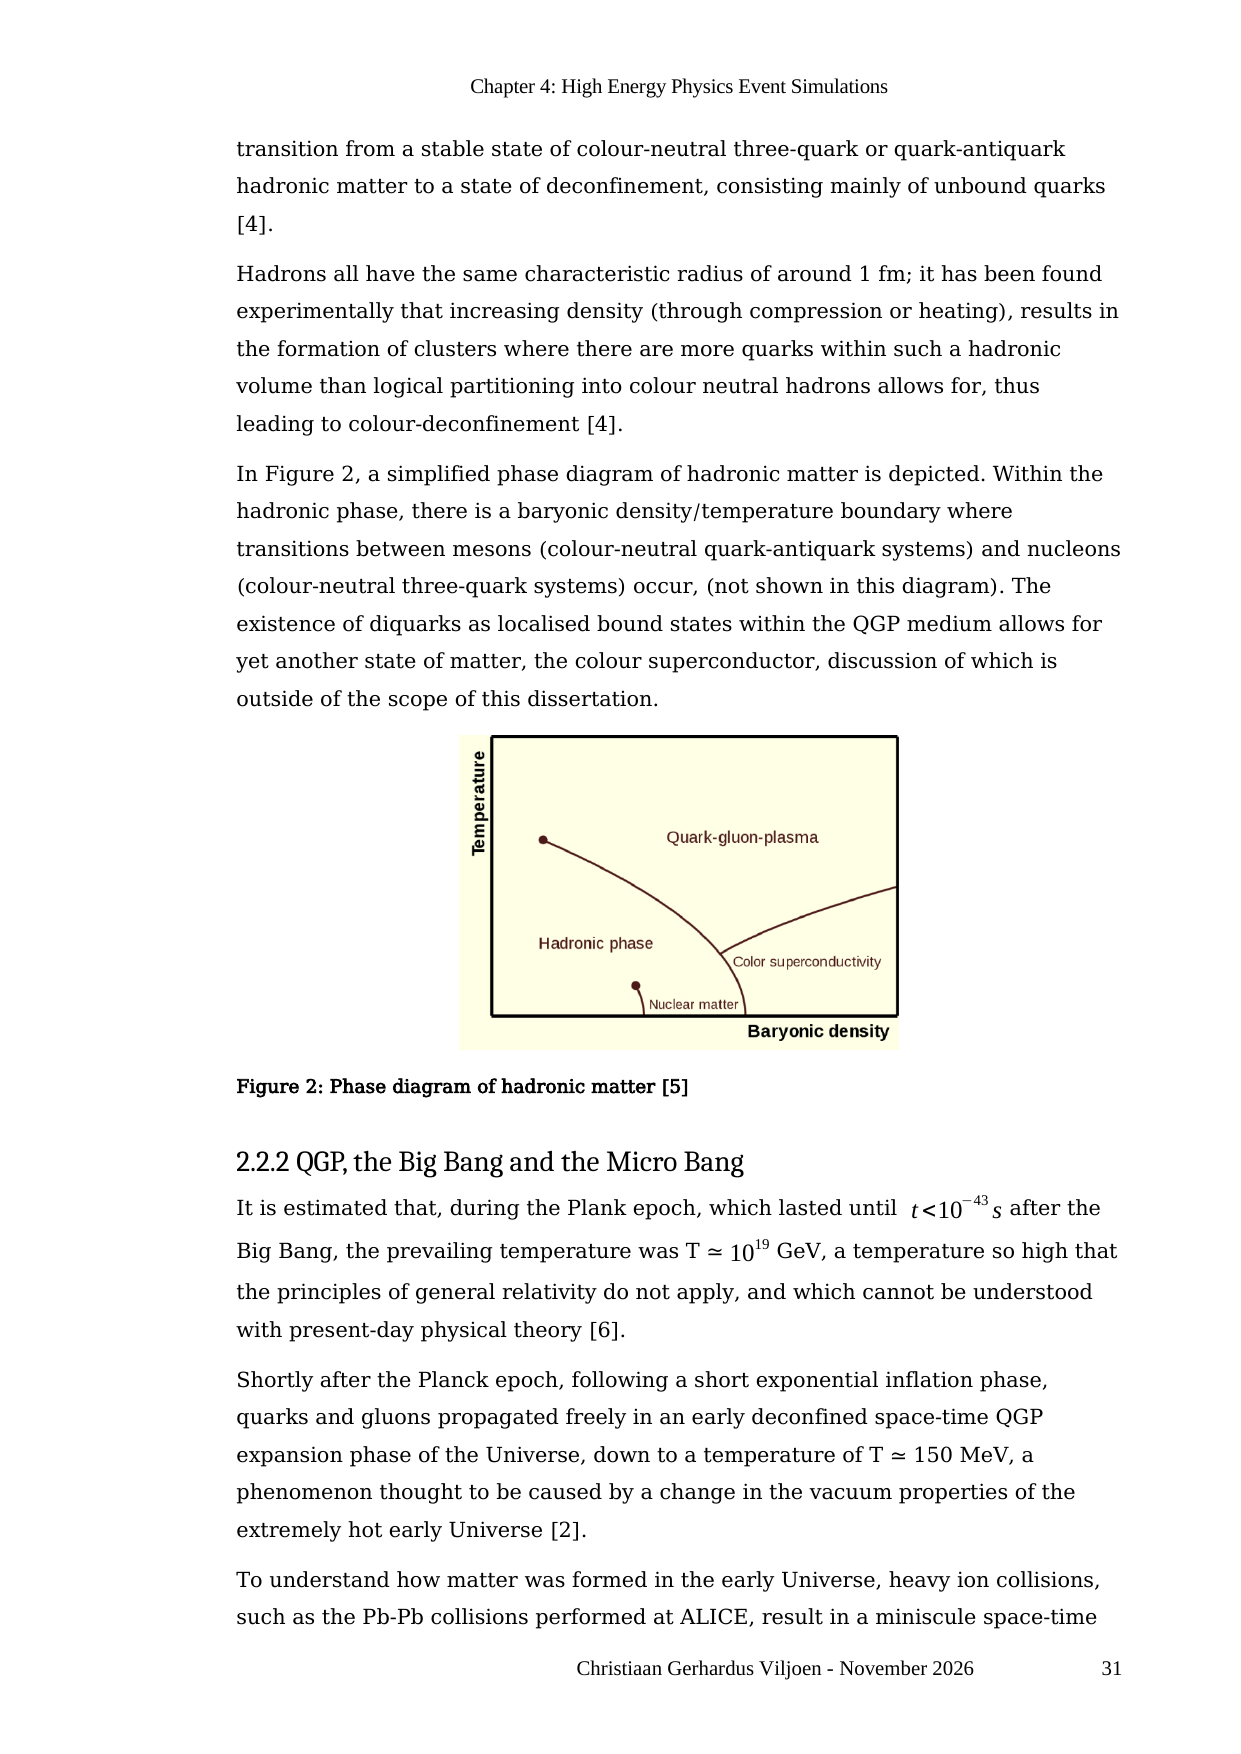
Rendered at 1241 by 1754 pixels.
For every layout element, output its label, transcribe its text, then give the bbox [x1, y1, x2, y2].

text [236, 1566, 1122, 1629]
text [236, 135, 1122, 235]
subtitle QGP, the Big Bang and the Micro Bang [236, 1146, 1122, 1179]
text Shortly after the Planck epoch, following a short exponential inflation phase, quarks and gluons propagated freely in an early deconfined space-time QGP expansion phase of the Universe, down to a temperature of T ≃ 150 MeV, a phenomenon thought to be caused by a change in the vacuum properties of the extremely hot early Universe . [236, 1366, 1122, 1541]
picture [459, 735, 899, 1050]
text Hadrons all have the same characteristic radius of around 1 fm; it has been found experimentally that increasing density (through compression or heating), results in the formation of clusters where there are more quarks within such a hadronic volume than logical partitioning into colour neutral hadrons allows for, thus leading to colour-deconfinement . [236, 260, 1122, 435]
text Figure 2: Phase diagram of hadronic matter [236, 1074, 1122, 1097]
text In Figure 2, a simplified phase diagram of hadronic matter is depicted. Within the hadronic phase, there is a baryonic density/temperature boundary where transitions between mesons (colour-neutral quark-antiquark systems) and nucleons (colour-neutral three-quark systems) occur, (not shown in this diagram). The existence of diquarks as localised bound states within the QGP medium allows for yet another state of matter, the colour superconductor, discussion of which is outside of the scope of this dissertation. [236, 460, 1122, 710]
text It is estimated that, during the Plank epoch, which lasted until after the Big Bang, the prevailing temperature was T ≃ GeV, a temperature so high that the principles of general relativity do not apply, and which cannot be understood with present-day physical theory . [236, 1192, 1122, 1341]
